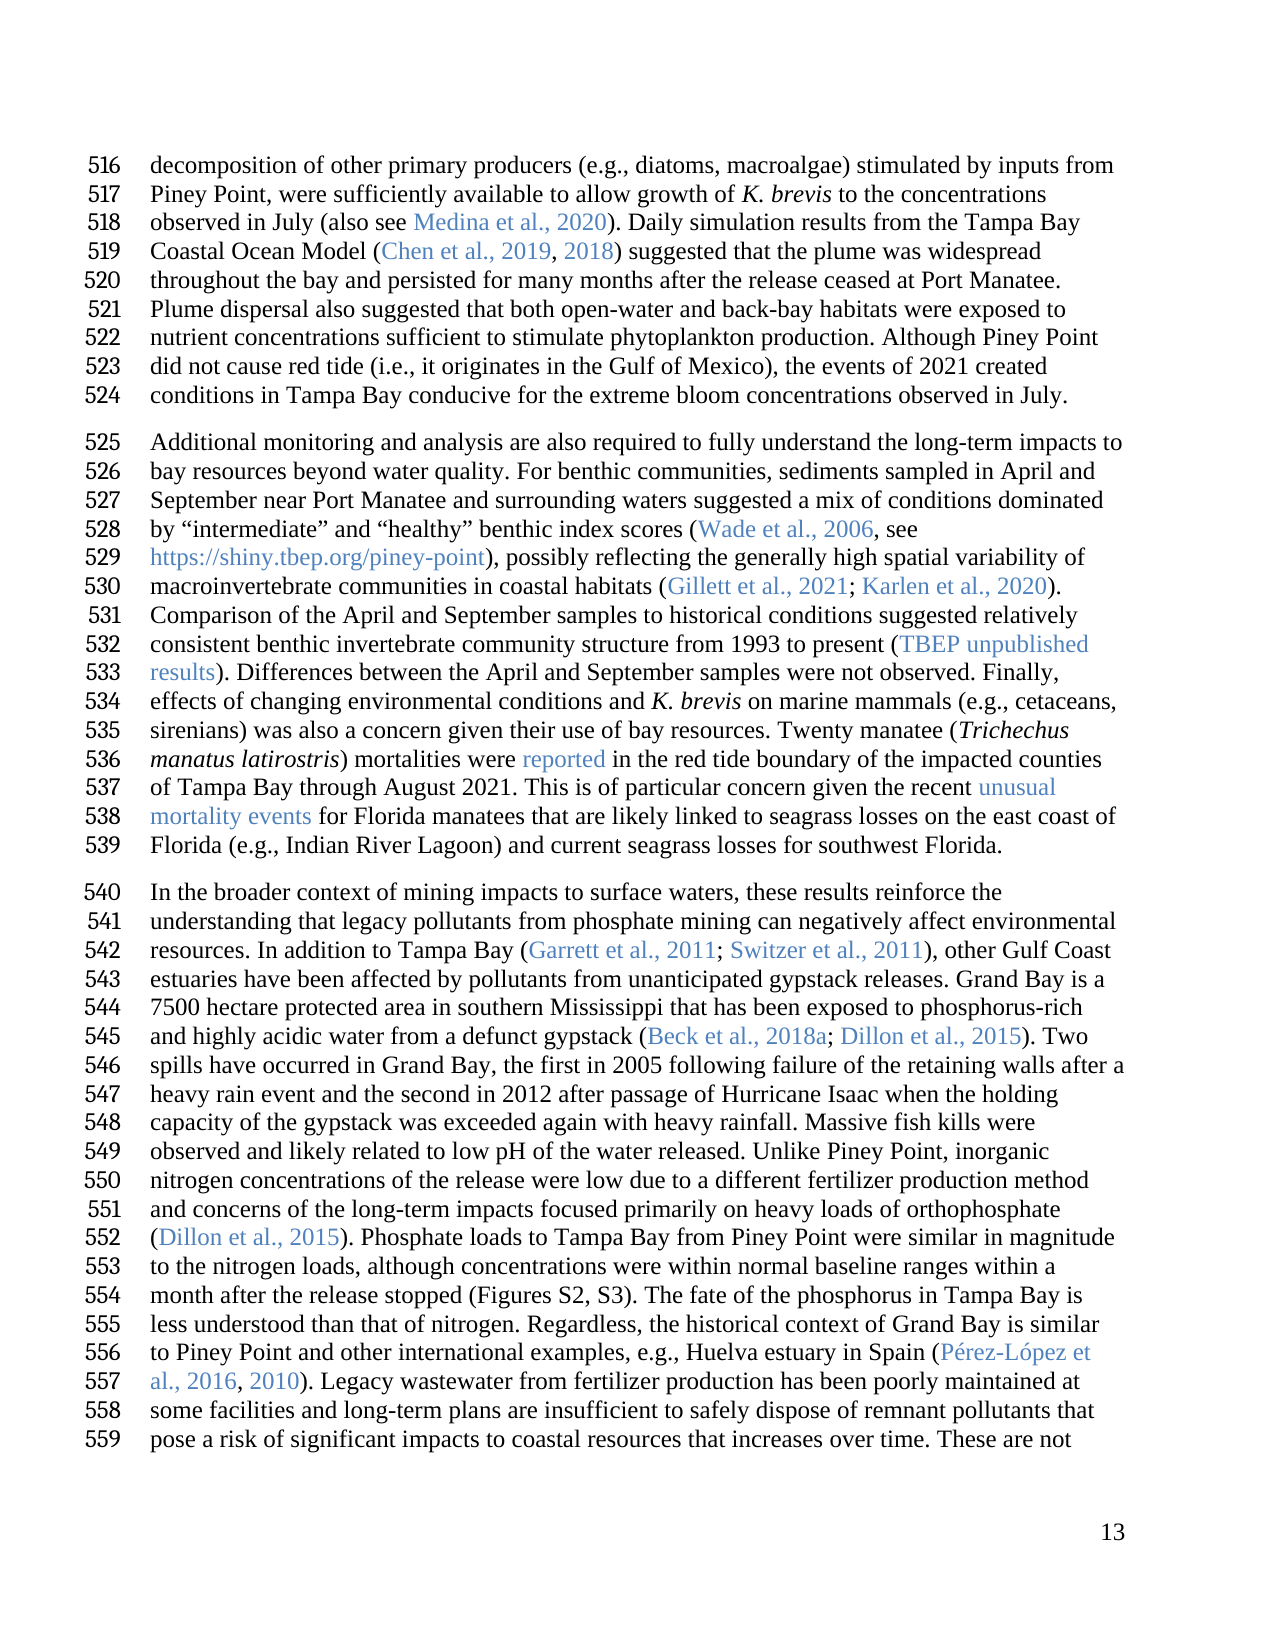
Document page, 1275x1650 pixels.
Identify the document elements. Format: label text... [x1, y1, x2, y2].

text Additional monitoring and analysis are also required to fully understand the long-term impacts to bay resources beyond water quality. For benthic communities, sediments sampled in April and September near Port Manatee and surrounding waters suggested a mix of conditions dominated by “intermediate” and “healthy” benthic index scores (Wade et al., 2006, see https://shiny.tbep.org/piney-point), possibly reflecting the generally high spatial variability of macroinvertebrate communities in coastal habitats (Gillett et al., 2021; Karlen et al., 2020). Comparison of the April and September samples to historical conditions suggested relatively consistent benthic invertebrate community structure from 1993 to present (TBEP unpublished results). Differences between the April and September samples were not observed. Finally, effects of changing environmental conditions and K. brevis on marine mammals (e.g., cetaceans, sirenians) was also a concern given their use of bay resources. Twenty manatee (Trichechus manatus latirostris) mortalities were reported in the red tide boundary of the impacted counties of Tampa Bay through August 2021. This is of particular concern given the recent unusual mortality events for Florida manatees that are likely linked to seagrass losses on the east coast of Florida (e.g., Indian River Lagoon) and current seagrass losses for southwest Florida. [150, 427, 1125, 859]
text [150, 150, 1125, 409]
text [150, 877, 1125, 1452]
